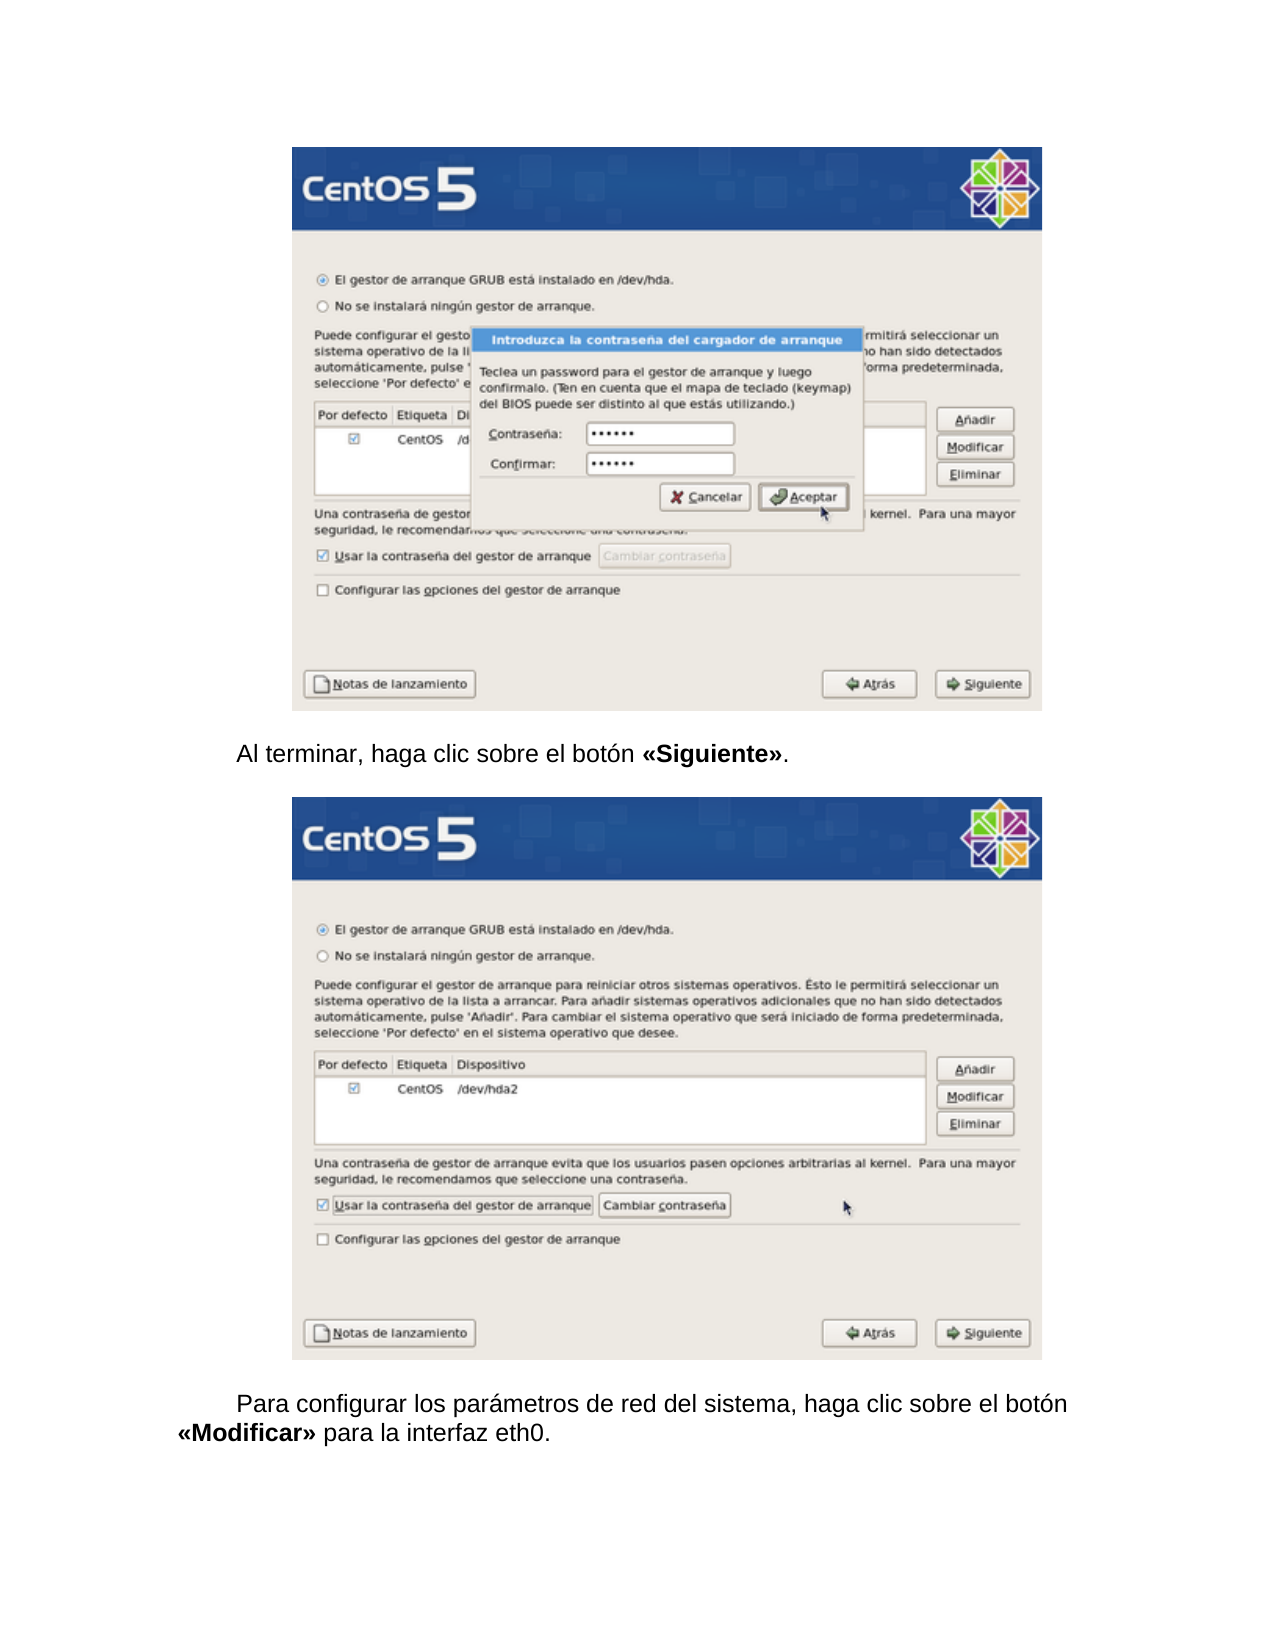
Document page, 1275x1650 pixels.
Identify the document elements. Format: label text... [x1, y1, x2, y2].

picture [292, 147, 1043, 711]
text Al terminar, haga clic sobre el botón «Siguiente». [177, 739, 1098, 768]
picture [292, 797, 1043, 1360]
text Para configurar los parámetros de red del sistema, haga clic sobre el botón «Modificar» para la interfaz eth0. [177, 1389, 1098, 1446]
